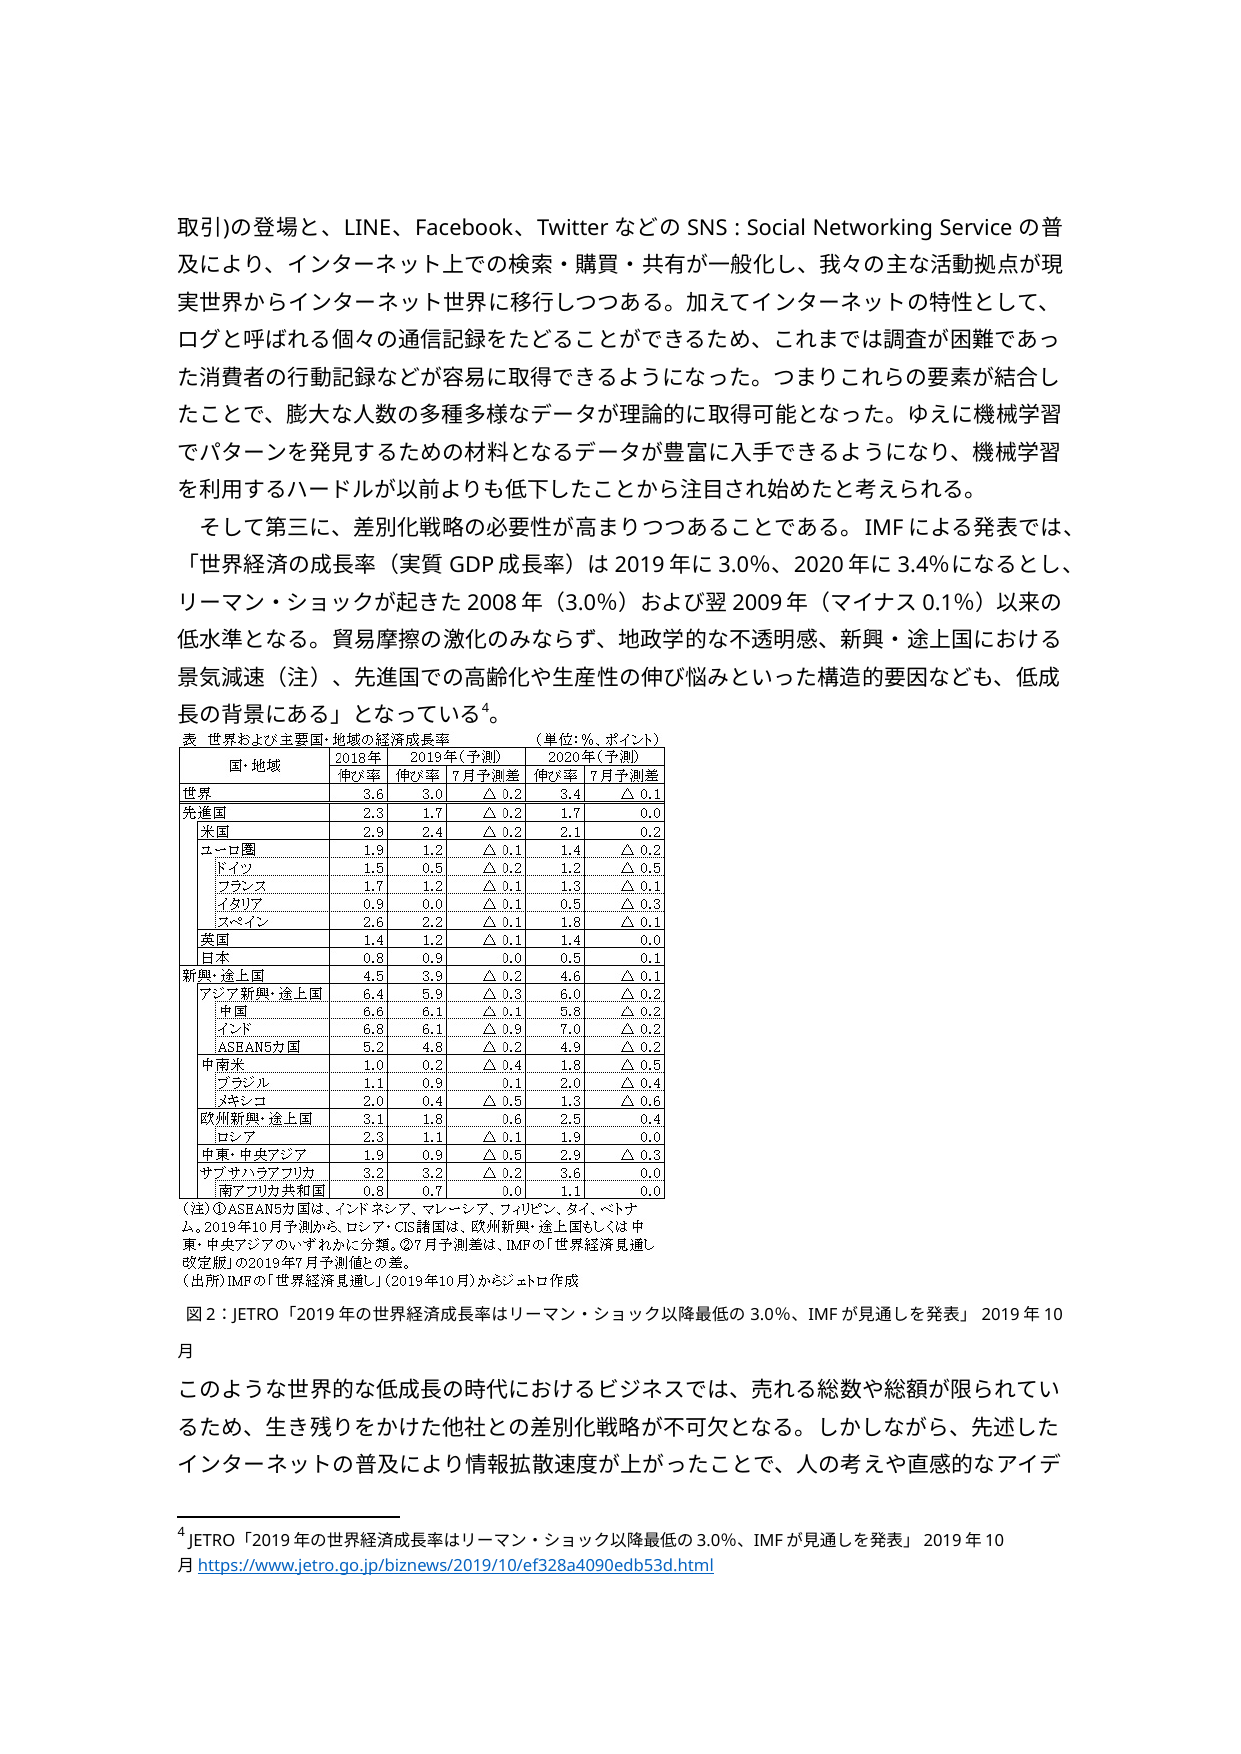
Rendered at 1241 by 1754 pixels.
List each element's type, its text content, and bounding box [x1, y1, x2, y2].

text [177, 1369, 1063, 1482]
text 図2：JETRO「2019年の世界経済成長率はリーマン・ショック以降最低の3.0％、IMFが見通しを発表」 2019年10月 [177, 1294, 1063, 1369]
text そして第三に、差別化戦略の必要性が高まりつつあることである。IMFによる発表では、「世界経済の成長率（実質GDP成長率）は2019年に3.0％、2020年に3.4％になるとし、リーマン・ショックが起きた2008年（3.0％）および翌2009年（マイナス0.1％）以来の低水準となる。貿易摩擦の激化のみならず、地政学的な不透明感、新興・途上国における景気減速（注）、先進国での高齢化や生産性の伸び悩みといった構造的要因なども、低成長の背景にある」となっている。 [177, 507, 1063, 732]
picture [177, 731, 667, 1289]
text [177, 207, 1063, 507]
